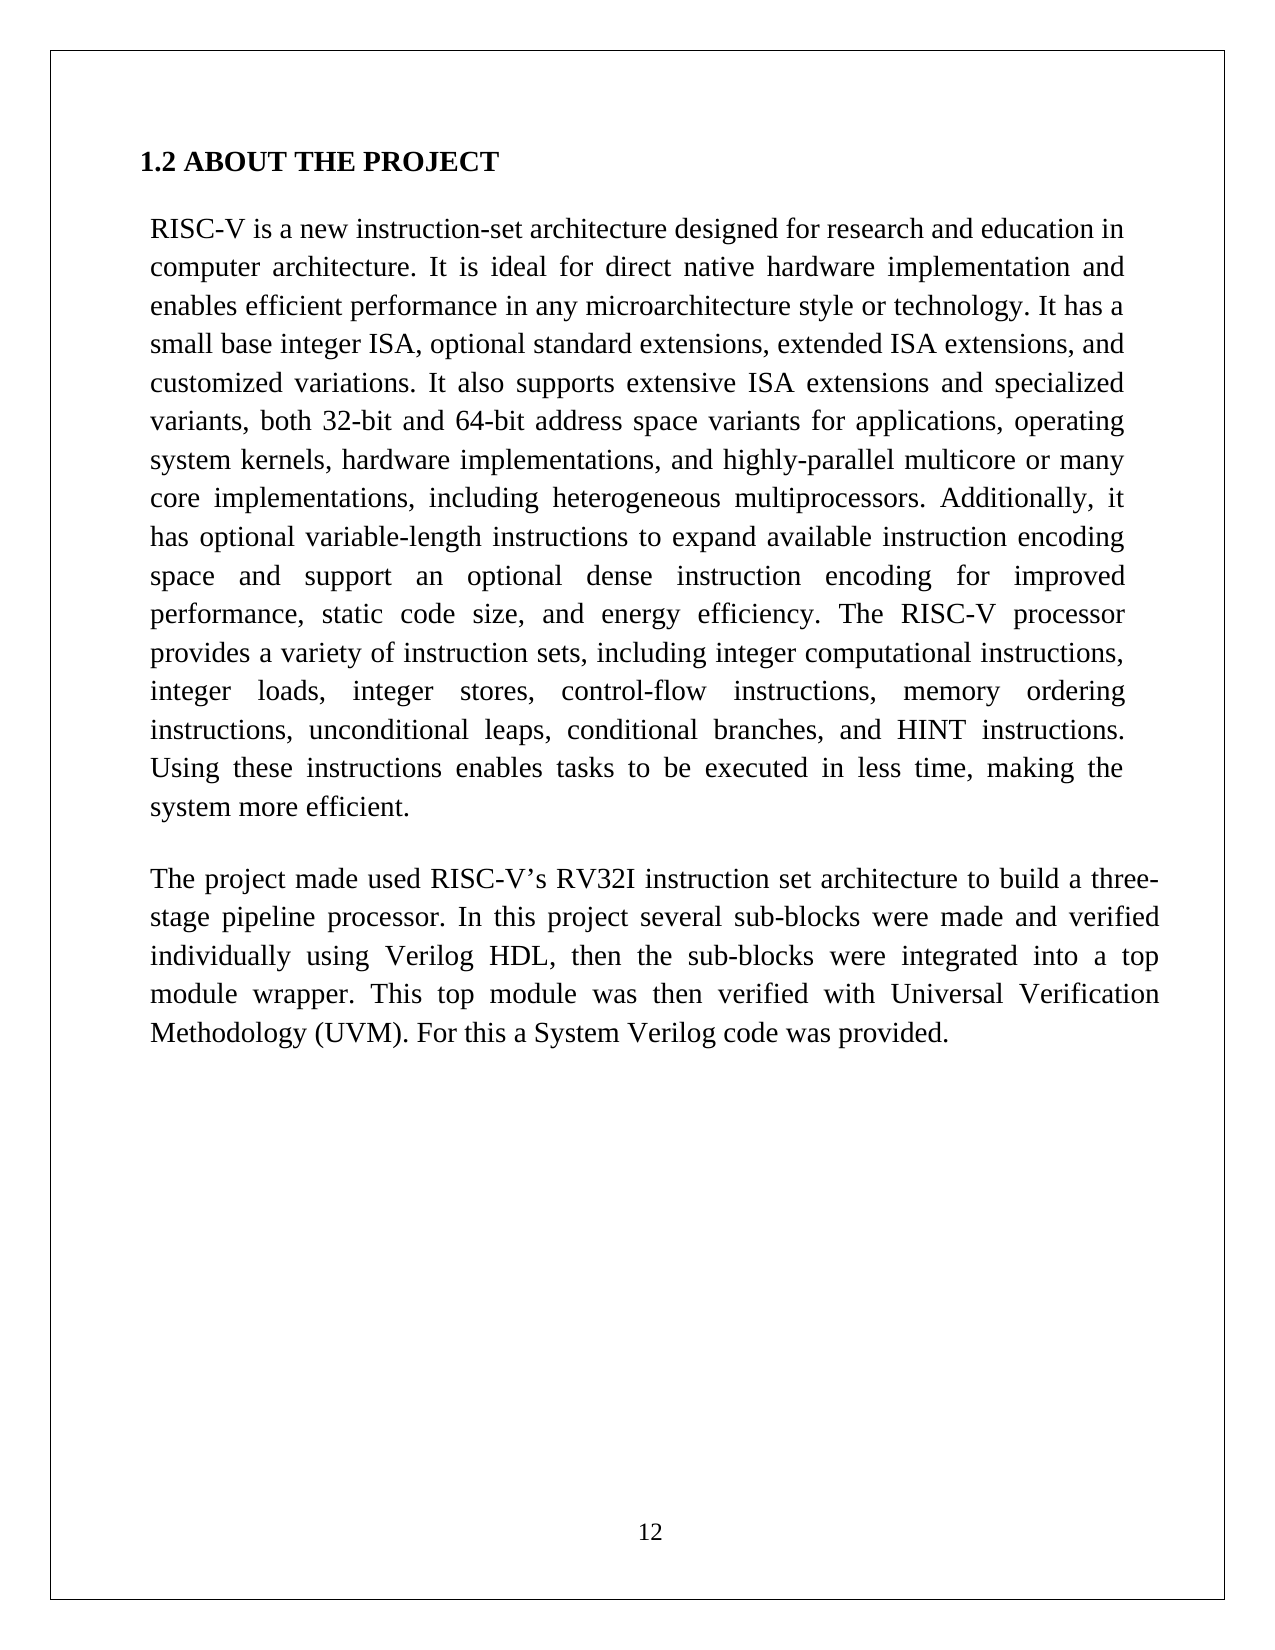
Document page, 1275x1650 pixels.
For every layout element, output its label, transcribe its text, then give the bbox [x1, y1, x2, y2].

text The project made used RISC-V’s RV32I instruction set architecture to build a three-stage pipeline processor. In this project several sub-blocks were made and verified individually using Verilog HDL, then the sub-blocks were integrated into a top module wrapper. This top module was then verified with Universal Verification Methodology (UVM). For this a System Verilog code was provided. [150, 861, 1161, 1049]
text RISC-V is a new instruction-set architecture designed for research and education in computer architecture. It is ideal for direct native hardware implementation and enables efficient performance in any microarchitecture style or technology. It has a small base integer ISA, optional standard extensions, extended ISA extensions, and customized variations. It also supports extensive ISA extensions and specialized variants, both 32-bit and 64-bit address space variants for applications, operating system kernels, hardware implementations, and highly-parallel multicore or many core implementations, including heterogeneous multiprocessors. Additionally, it has optional variable-length instructions to expand available instruction encoding space and support an optional dense instruction encoding for improved performance, static code size, and energy efficiency. The RISC-V processor provides a variety of instruction sets, including integer computational instructions, integer loads, integer stores, control-flow instructions, memory ordering instructions, unconditional leaps, conditional branches, and HINT instructions. Using these instructions enables tasks to be executed in less time, making the system more efficient. [150, 211, 1125, 822]
text 1.2 ABOUT THE PROJECT [139, 144, 1161, 177]
